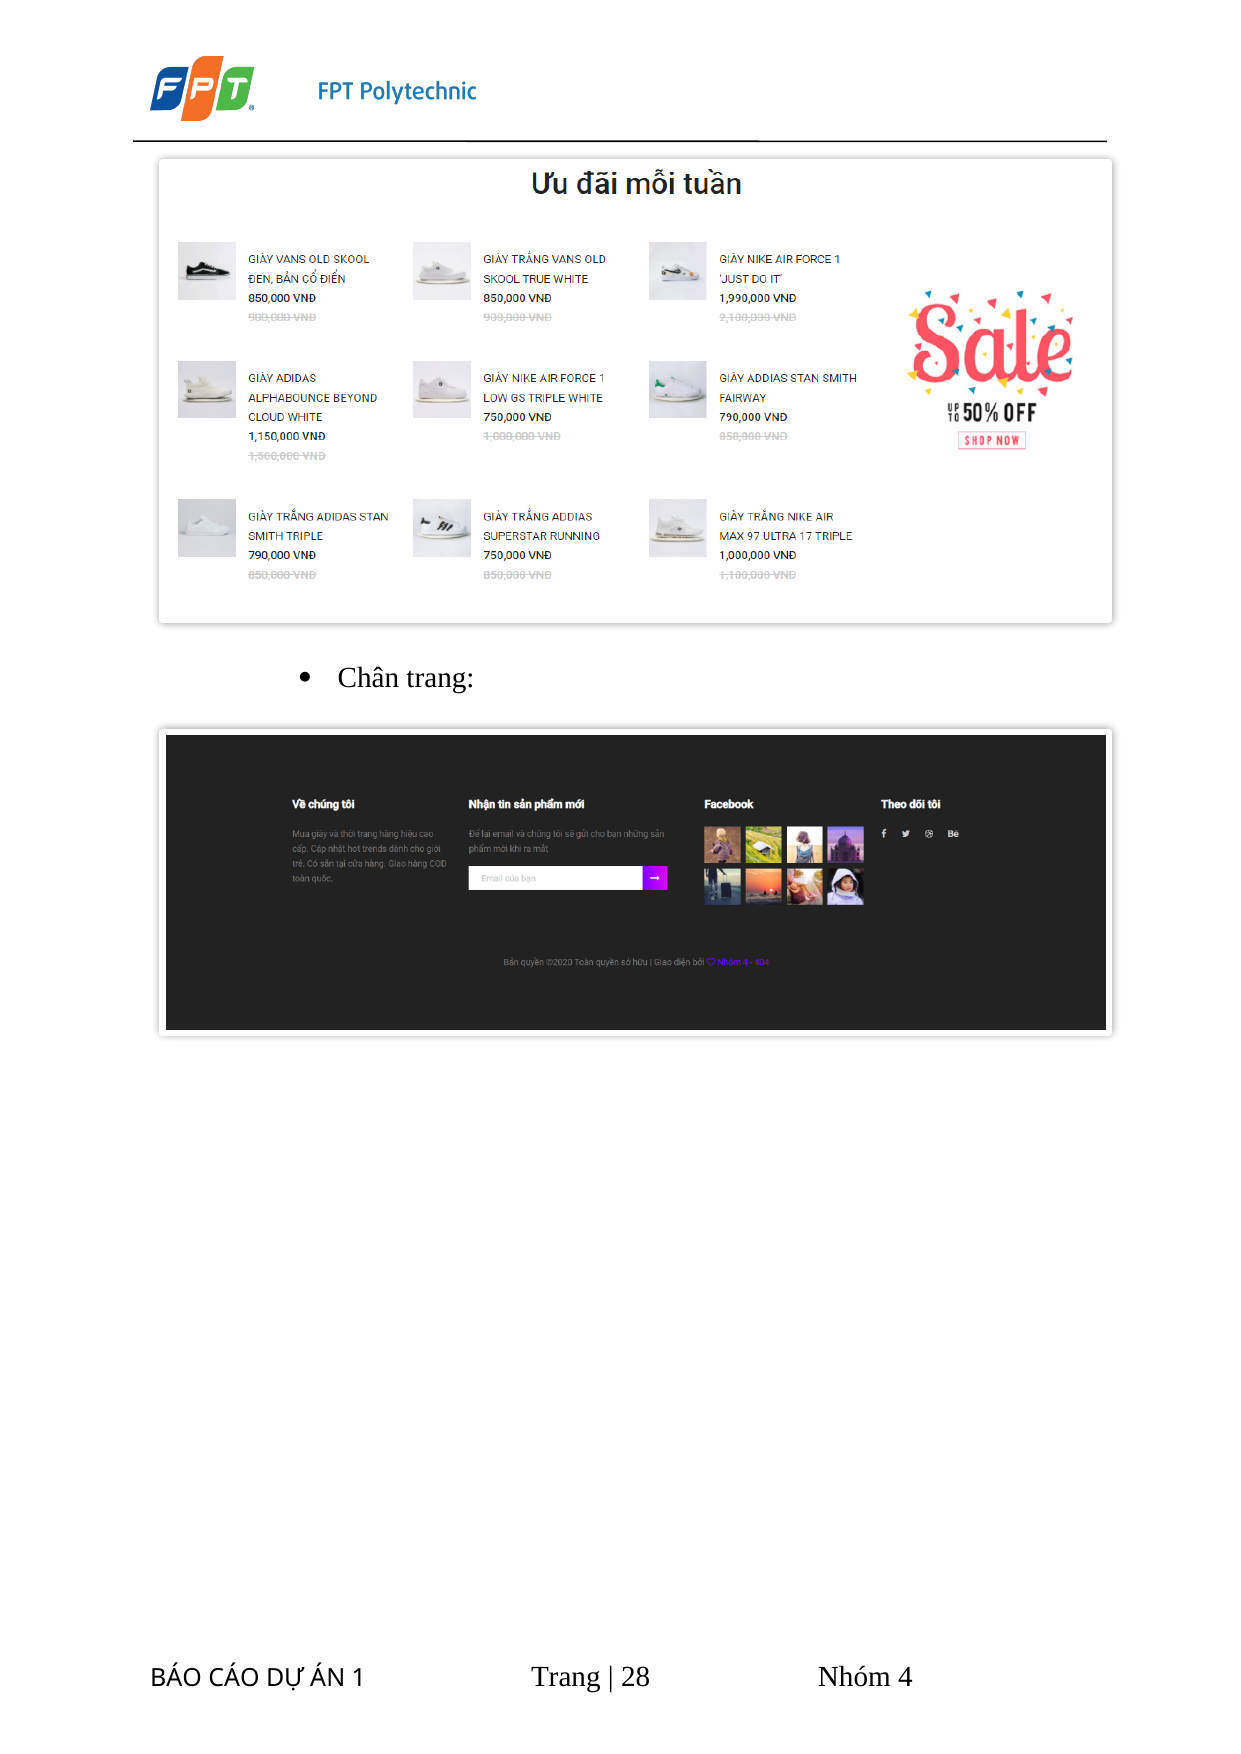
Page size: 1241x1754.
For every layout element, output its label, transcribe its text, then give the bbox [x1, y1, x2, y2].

picture [150, 56, 477, 121]
list Chân trang: [300, 660, 1090, 694]
picture [166, 735, 1106, 1030]
picture [166, 166, 1106, 617]
